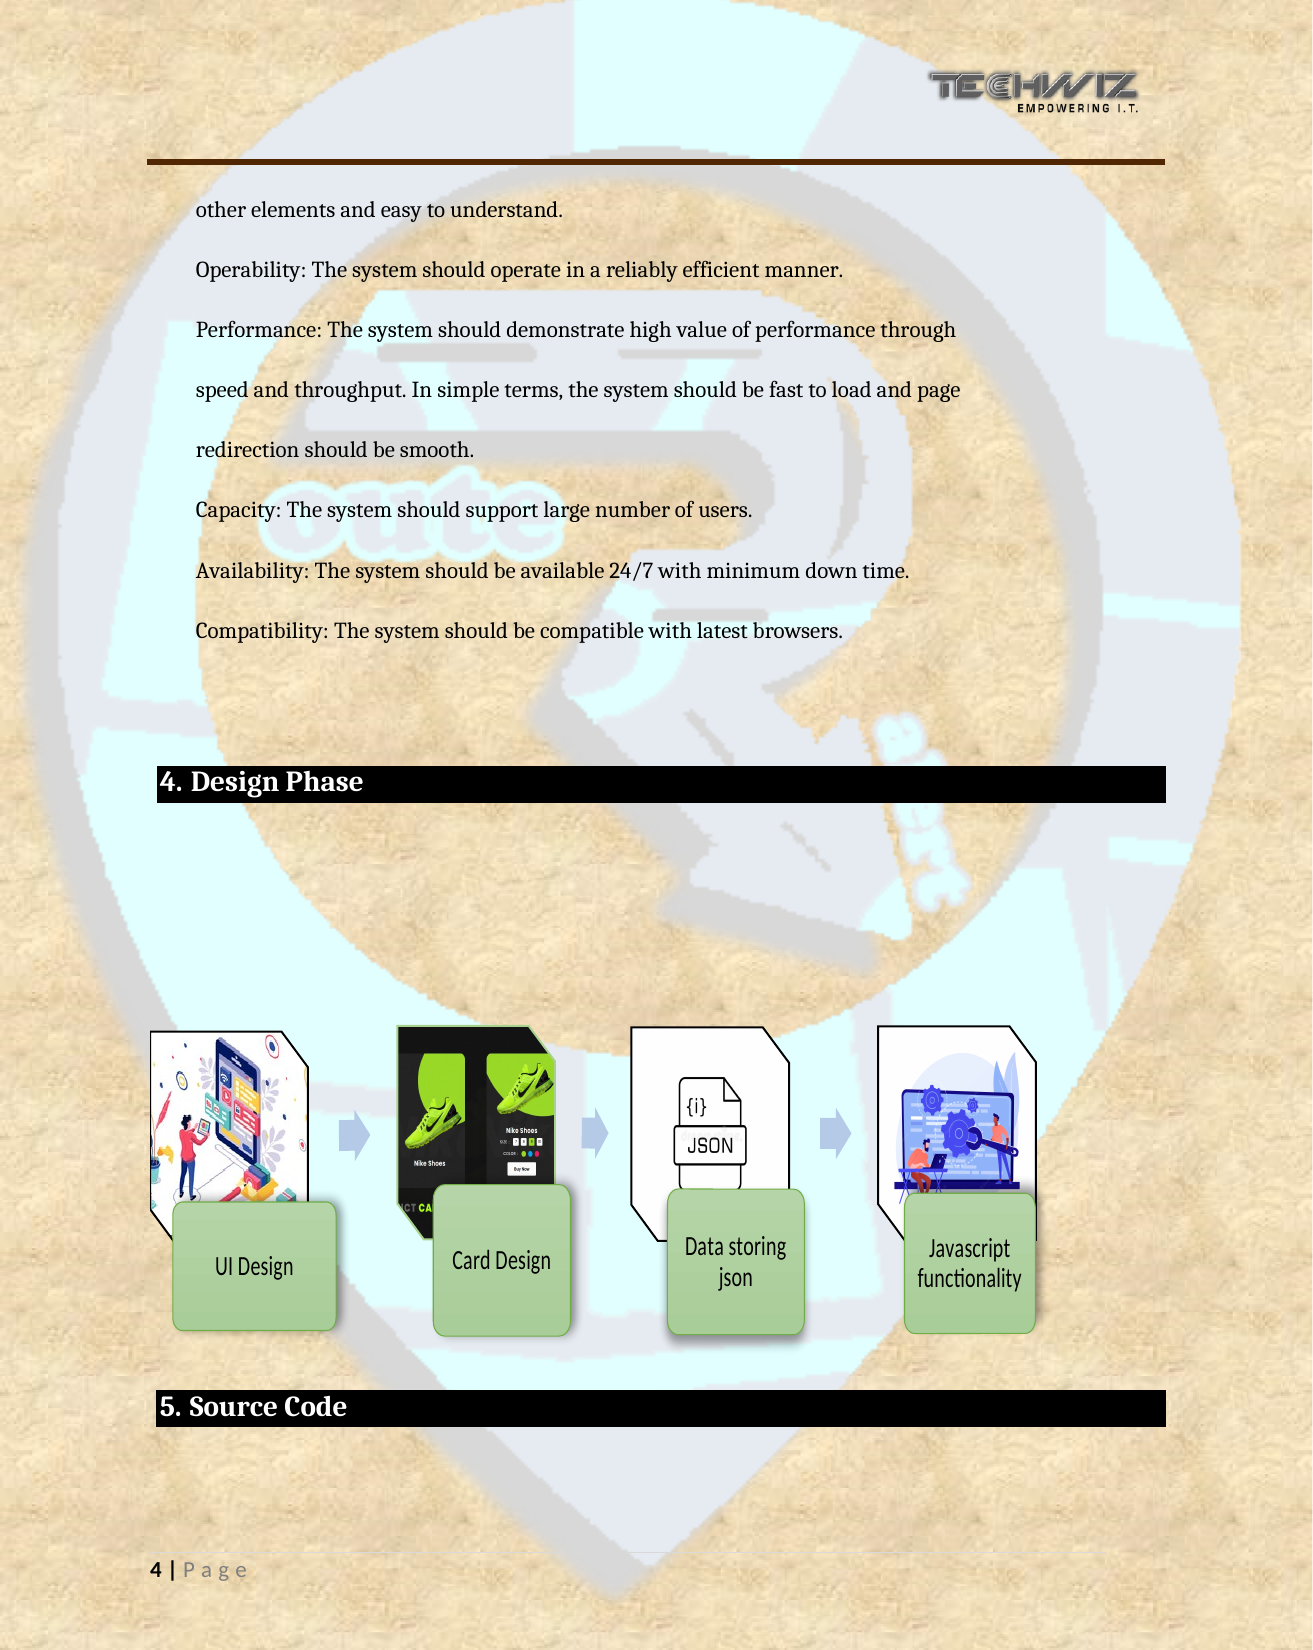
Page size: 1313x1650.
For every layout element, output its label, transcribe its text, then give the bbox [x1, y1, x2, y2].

text redirection should be smooth. [196, 437, 1081, 463]
table_header 4. Design Phase [157, 766, 1166, 803]
picture [880, 1028, 1034, 1234]
table_header 5. Source Code [156, 1390, 1166, 1427]
text other elements and easy to understand. [196, 197, 1081, 223]
text Capacity: The system should support large number of users. [196, 497, 1081, 524]
text Compatibility: The system should be compatible with latest browsers. [196, 617, 1081, 644]
text Availability: The system should be available 24/7 with minimum down time. [196, 557, 1081, 584]
text Performance: The system should demonstrate high value of performance through [196, 317, 1081, 343]
picture [152, 1033, 306, 1235]
picture [915, 53, 1163, 127]
text Operability: The system should operate in a reliably efficient manner. [196, 257, 1081, 283]
picture [399, 1027, 554, 1238]
text speed and throughput. In simple terms, the system should be fast to load and page [196, 377, 1081, 403]
picture [633, 1029, 788, 1239]
